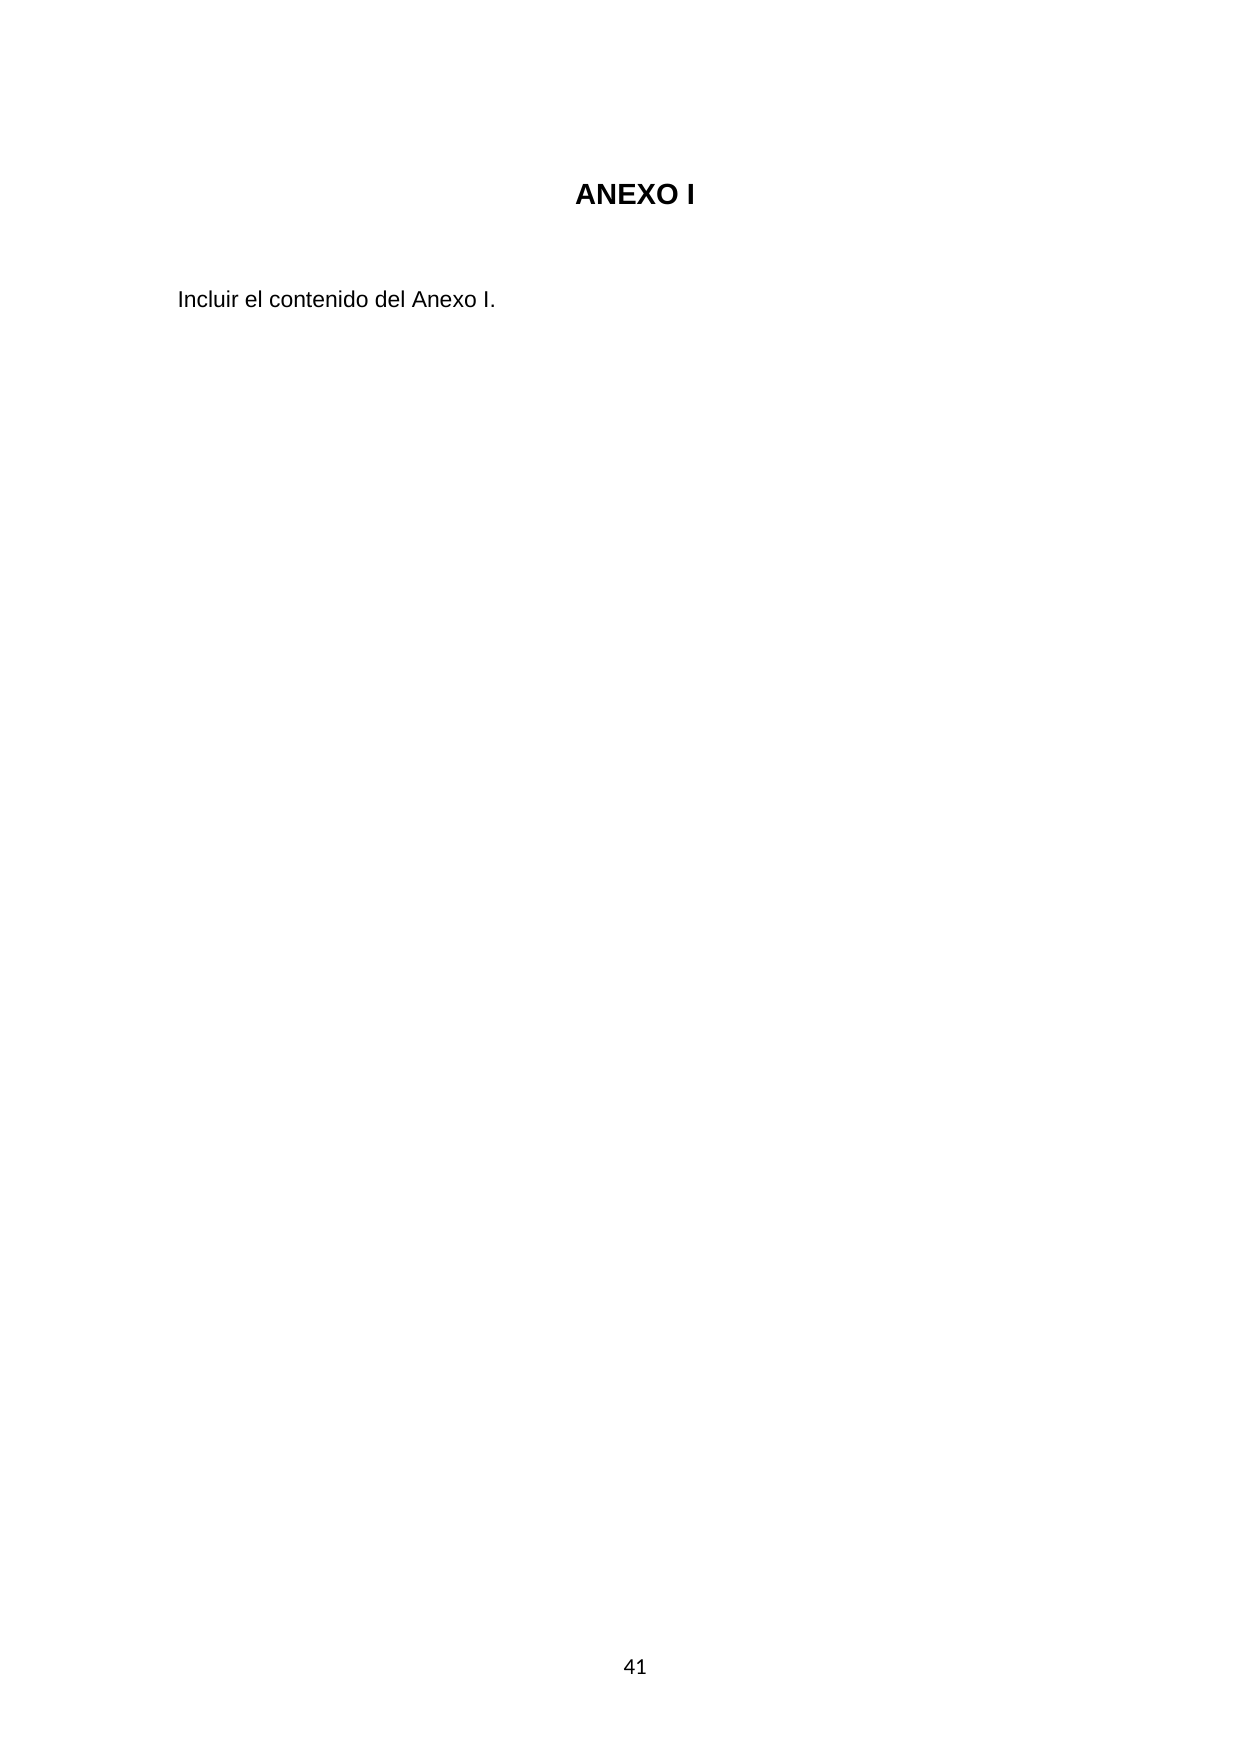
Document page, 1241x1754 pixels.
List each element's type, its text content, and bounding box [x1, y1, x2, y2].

text Incluir el contenido del Anexo I. [177, 286, 1092, 312]
text ANEXO I [177, 177, 1092, 211]
